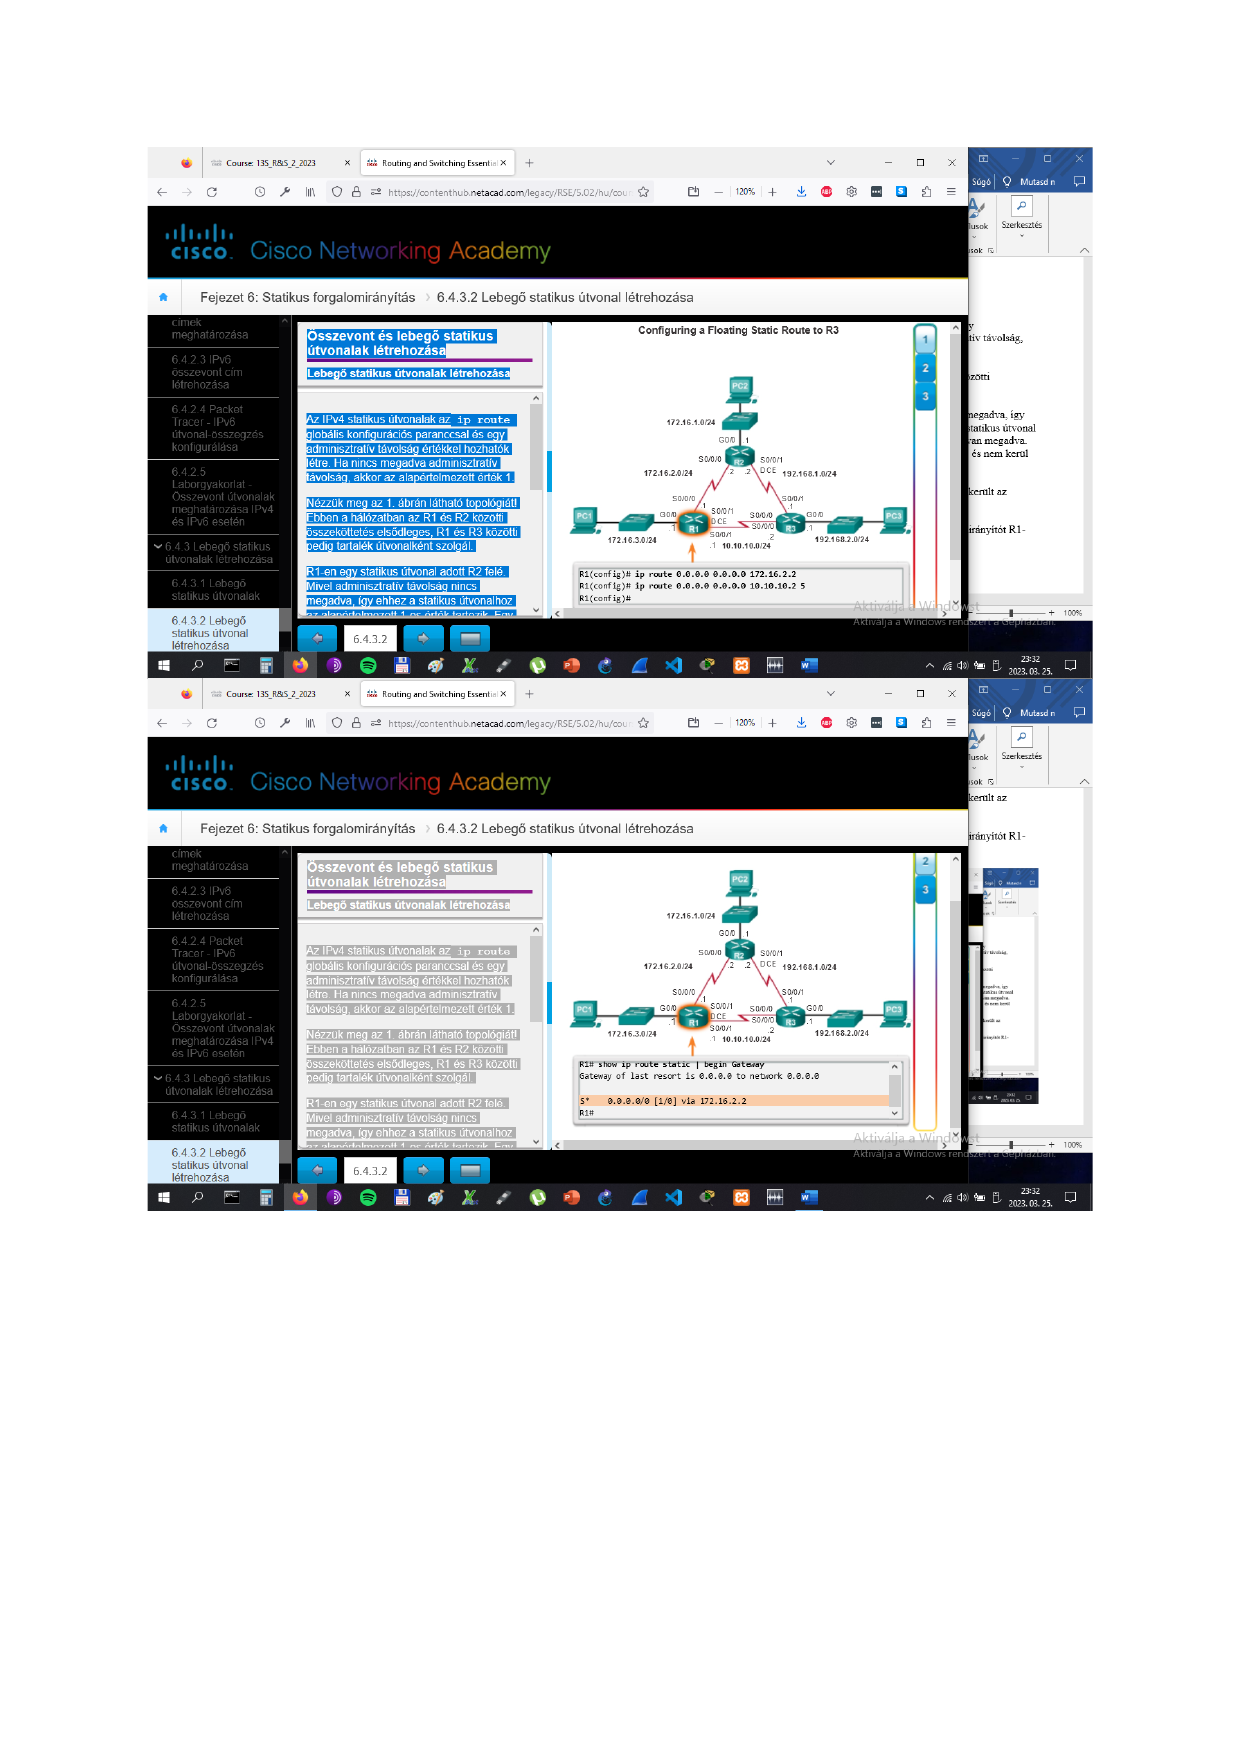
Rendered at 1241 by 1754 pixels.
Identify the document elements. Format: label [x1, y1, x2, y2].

picture [147, 147, 1093, 1211]
